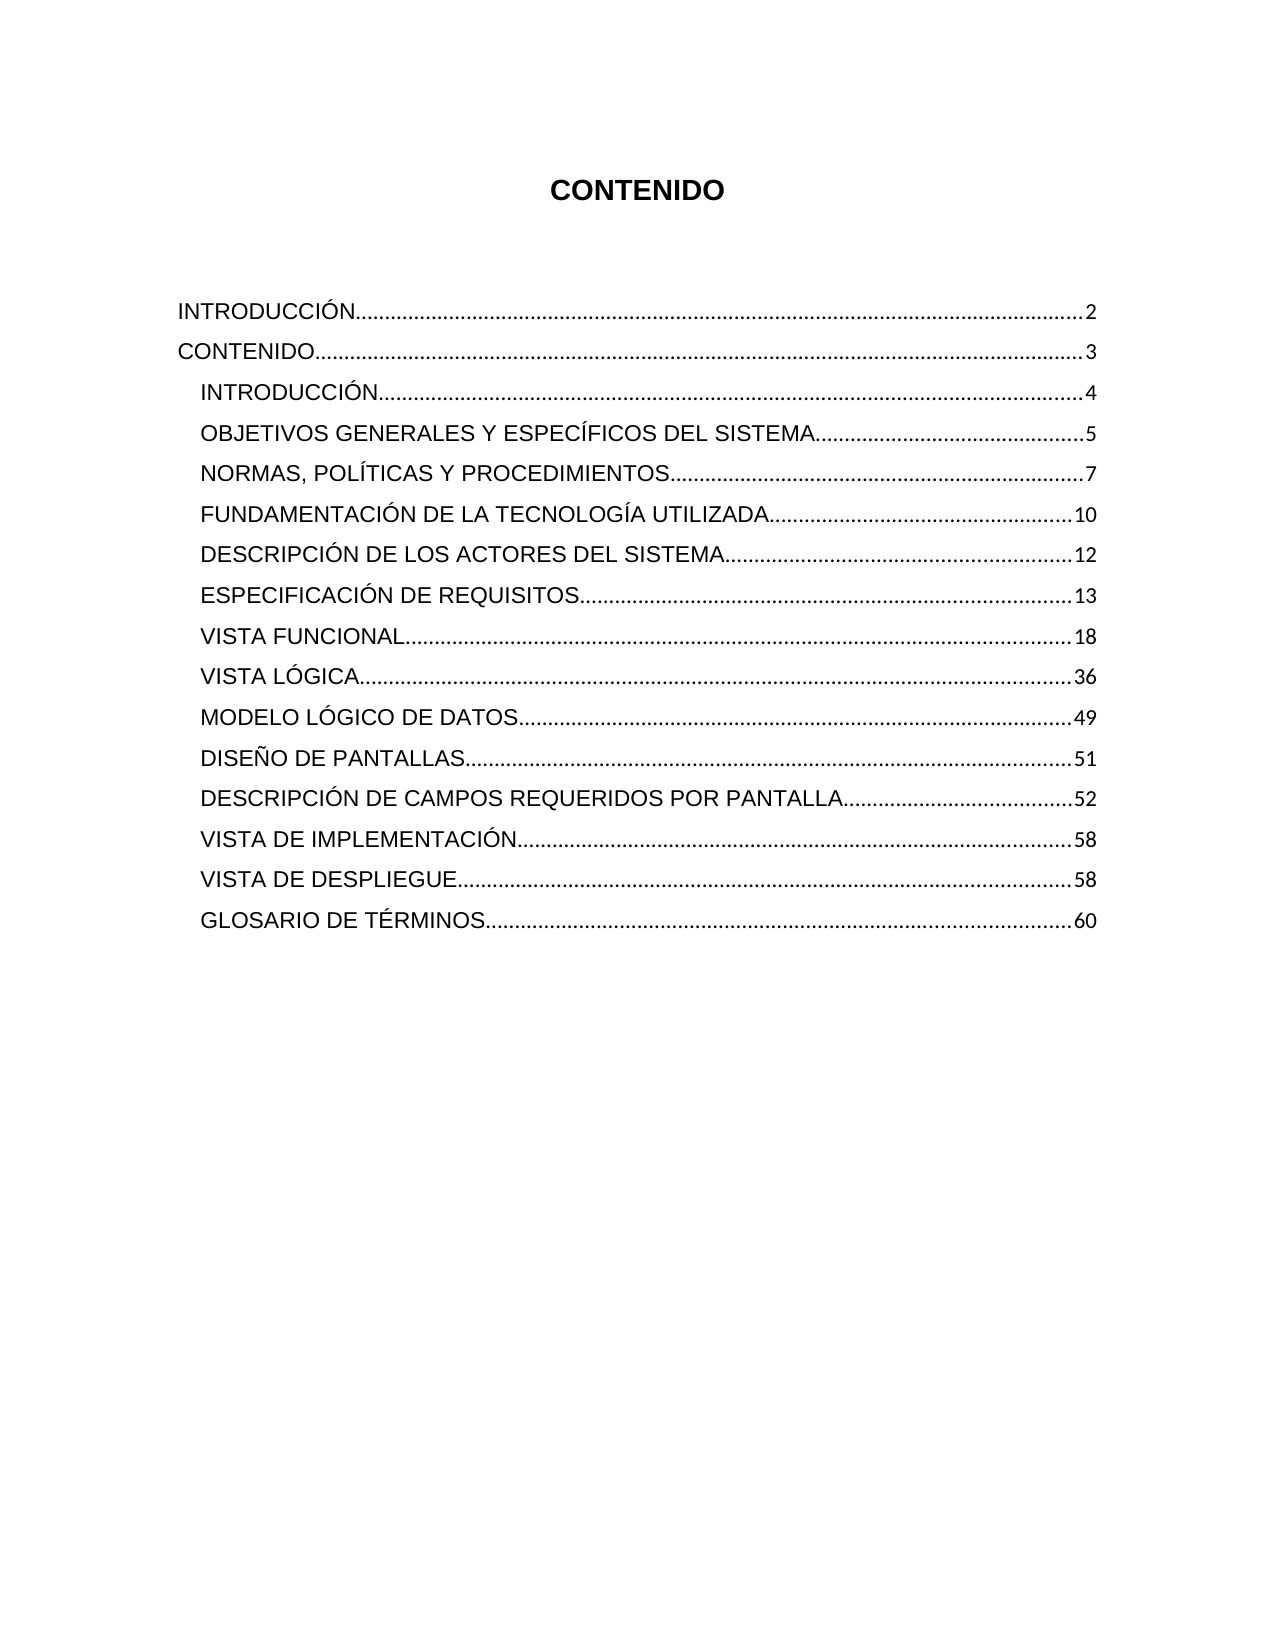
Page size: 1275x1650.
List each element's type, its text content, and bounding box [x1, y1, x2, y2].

subtitle CONTENIDO [177, 173, 1098, 206]
